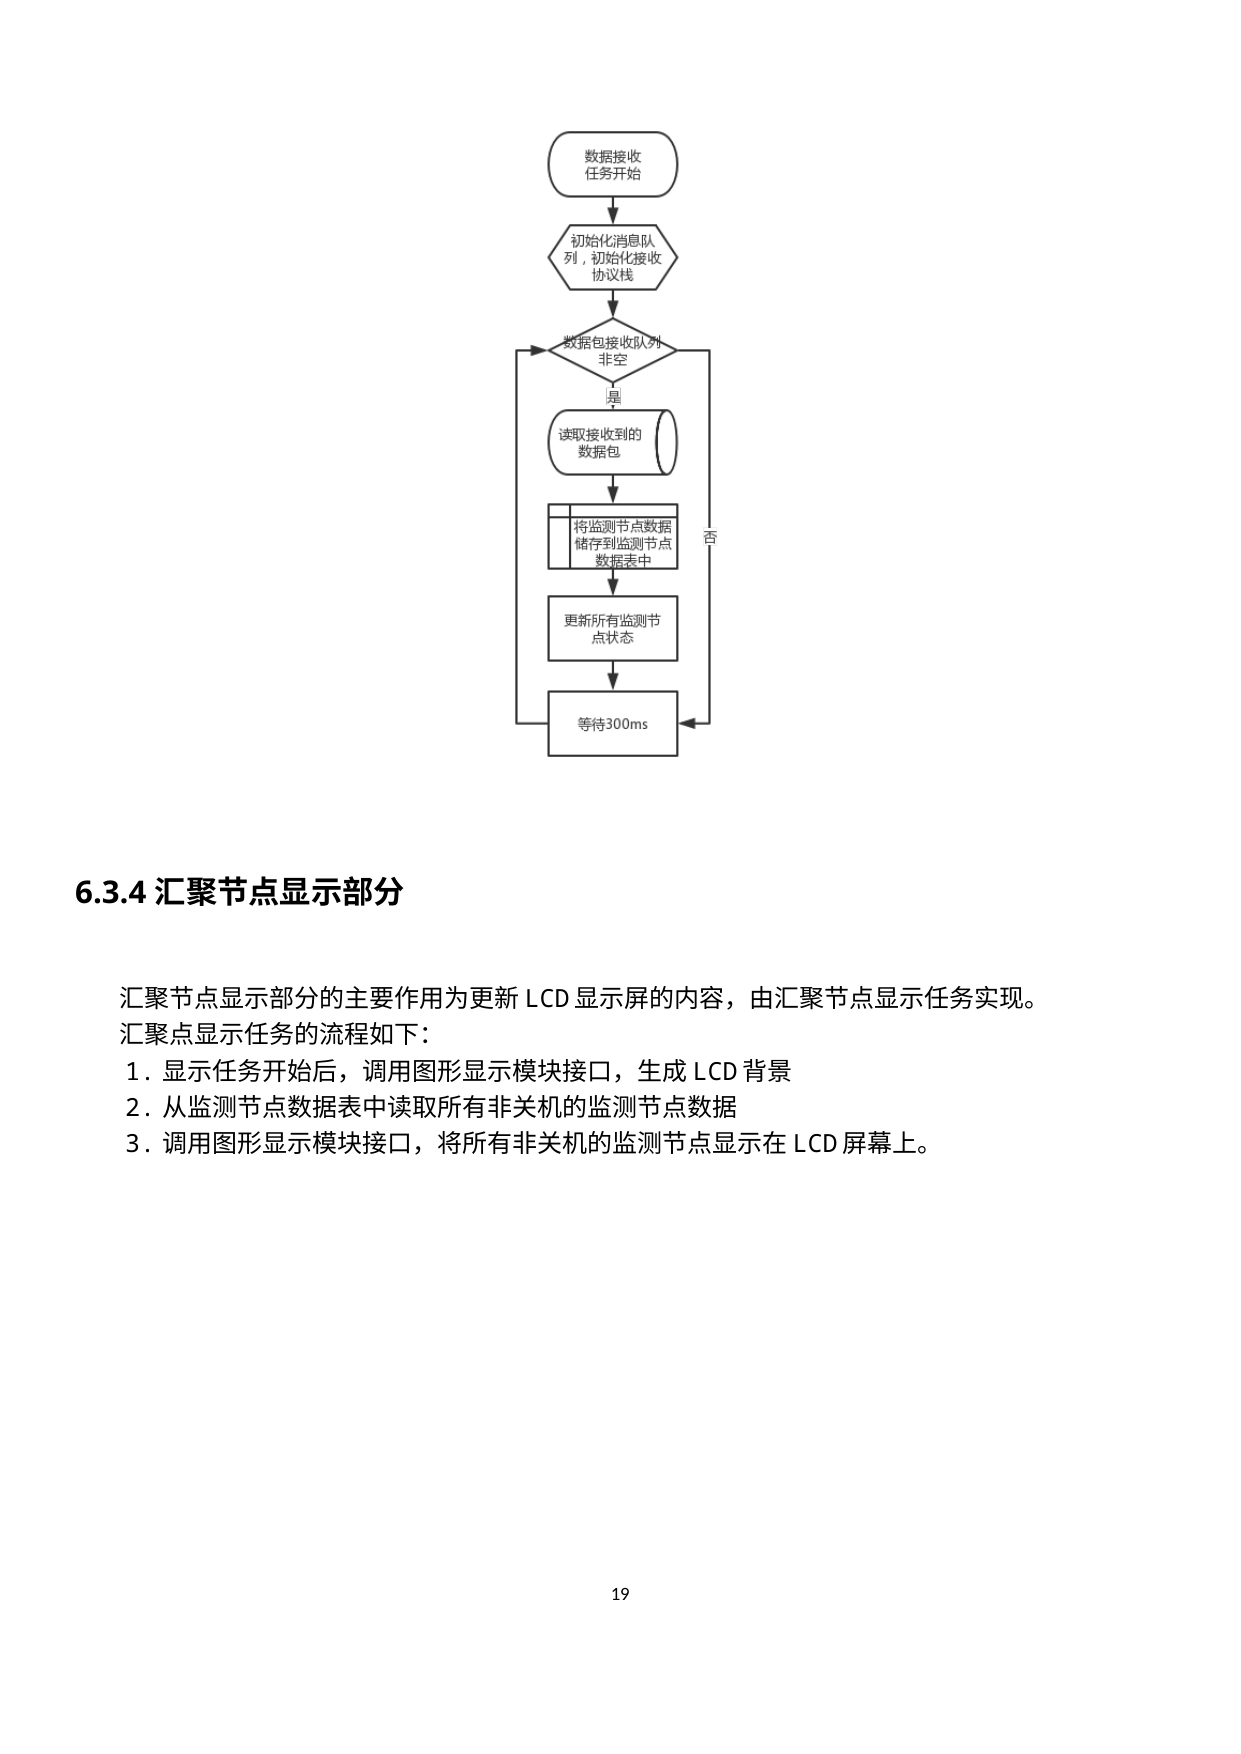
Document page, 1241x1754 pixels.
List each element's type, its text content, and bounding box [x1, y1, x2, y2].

text 汇聚节点显示部分的主要作用为更新LCD显示屏的内容，由汇聚节点显示任务实现。 [69, 978, 1165, 1015]
list 从监测节点数据表中读取所有非关机的监测节点数据 [125, 1087, 1165, 1123]
picture [465, 81, 775, 821]
list 调用图形显示模块接口，将所有非关机的监测节点显示在LCD屏幕上。 [125, 1123, 1165, 1160]
text 汇聚节点显示部分 [75, 858, 1165, 923]
list 显示任务开始后，调用图形显示模块接口，生成LCD背景 [125, 1051, 1165, 1087]
text 汇聚点显示任务的流程如下： [69, 1015, 1165, 1051]
